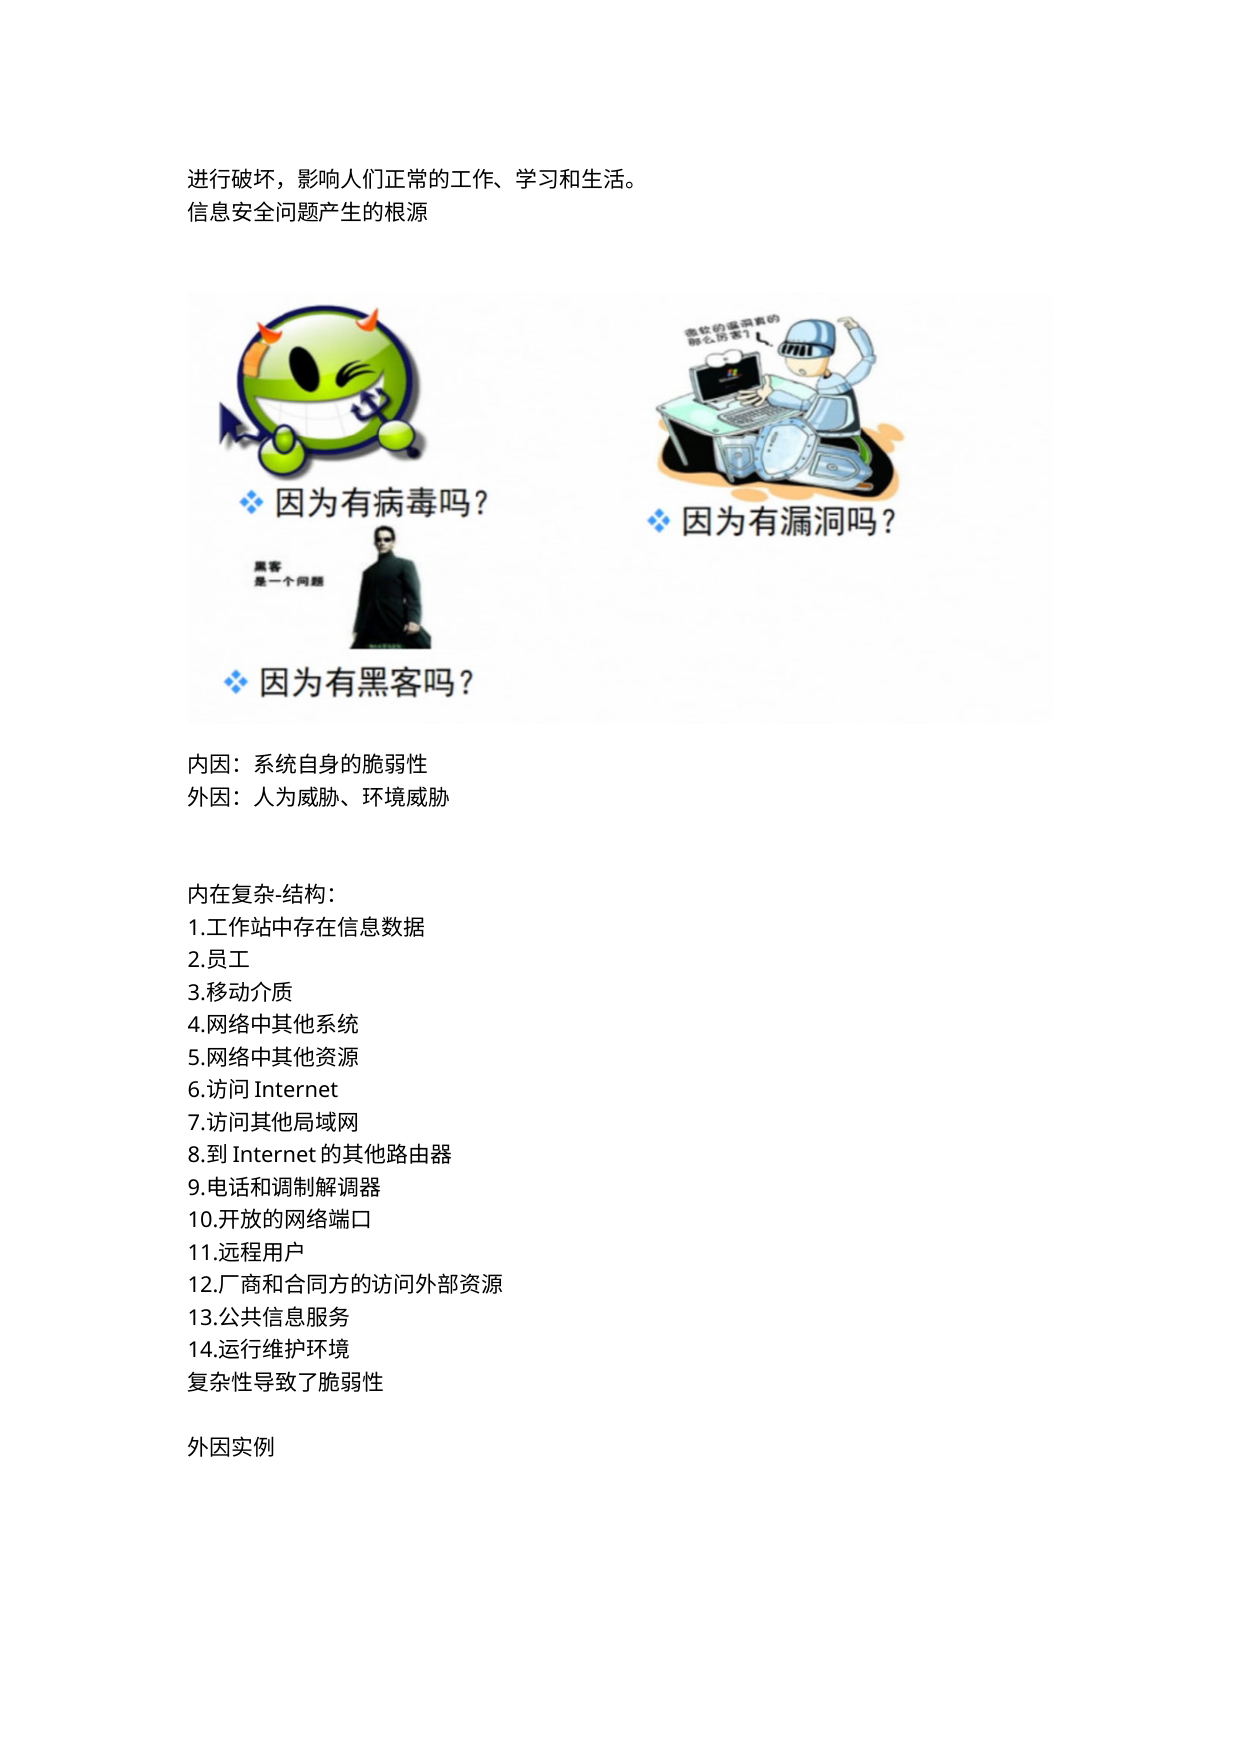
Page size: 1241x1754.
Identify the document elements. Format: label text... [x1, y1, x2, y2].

text 1.工作站中存在信息数据 [187, 909, 1053, 942]
text 4.网络中其他系统 [187, 1007, 1053, 1039]
text 6.访问Internet [187, 1072, 1053, 1104]
text 10.开放的网络端口 [187, 1202, 1053, 1234]
text 5.网络中其他资源 [187, 1039, 1053, 1072]
text 7.访问其他局域网 [187, 1104, 1053, 1137]
text 11.远程用户 [187, 1234, 1053, 1267]
text 12.厂商和合同方的访问外部资源 [187, 1267, 1053, 1299]
text 9.电话和调制解调器 [187, 1169, 1053, 1202]
text 3.移动介质 [187, 974, 1053, 1007]
text 8.到Internet的其他路由器 [187, 1137, 1053, 1169]
text 13.公共信息服务 [187, 1299, 1053, 1332]
text 2.员工 [187, 942, 1053, 974]
text 外因实例 [187, 1429, 1053, 1462]
picture [187, 292, 1053, 724]
text 外因：人为威胁、环境威胁 [187, 779, 1053, 812]
text 内因：系统自身的脆弱性 [187, 747, 1053, 779]
text 信息安全问题产生的根源 [187, 194, 1053, 227]
text 14.运行维护环境 [187, 1332, 1053, 1364]
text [187, 162, 1053, 194]
text 复杂性导致了脆弱性 [187, 1364, 1053, 1397]
text 内在复杂-结构： [187, 877, 1053, 909]
